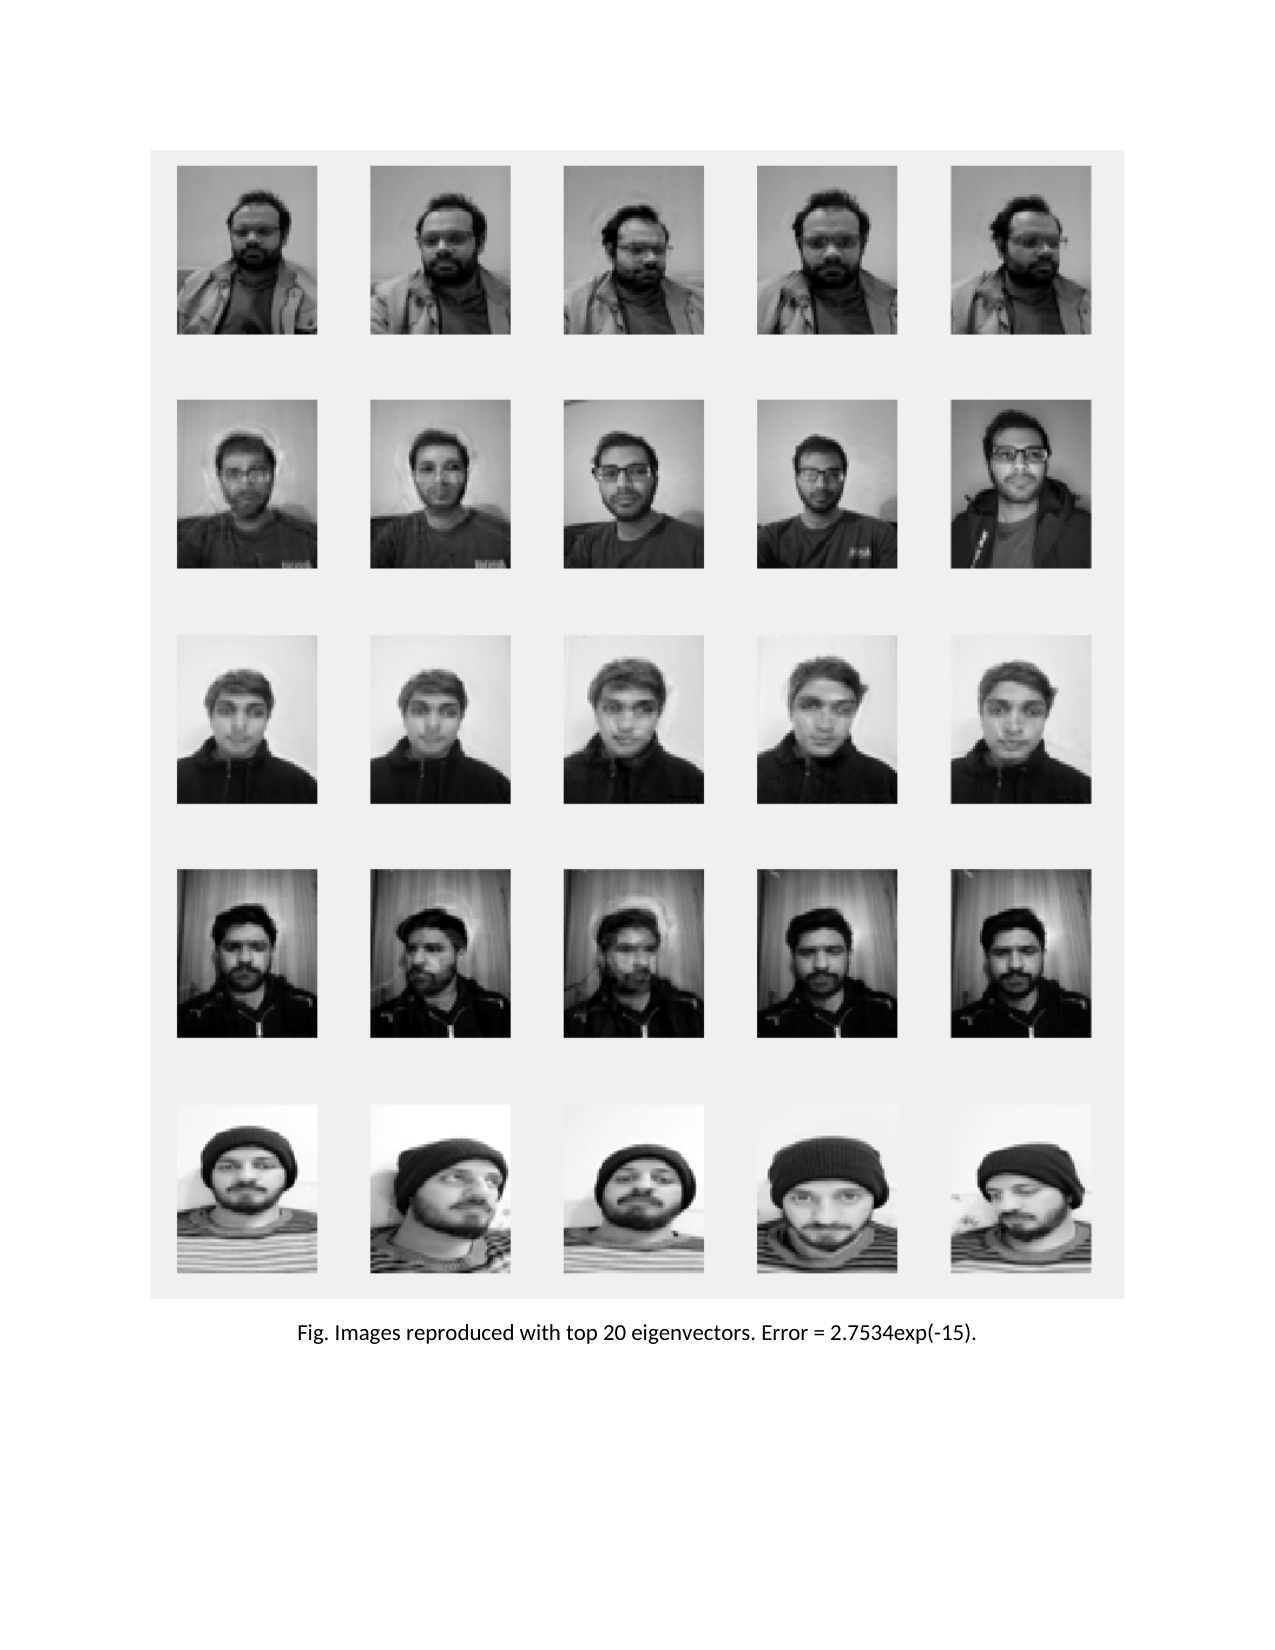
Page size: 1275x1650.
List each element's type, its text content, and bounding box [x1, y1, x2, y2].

picture [150, 150, 1125, 1299]
text Fig. Images reproduced with top 20 eigenvectors. Error = 2.7534exp(-15). [150, 1318, 1125, 1346]
